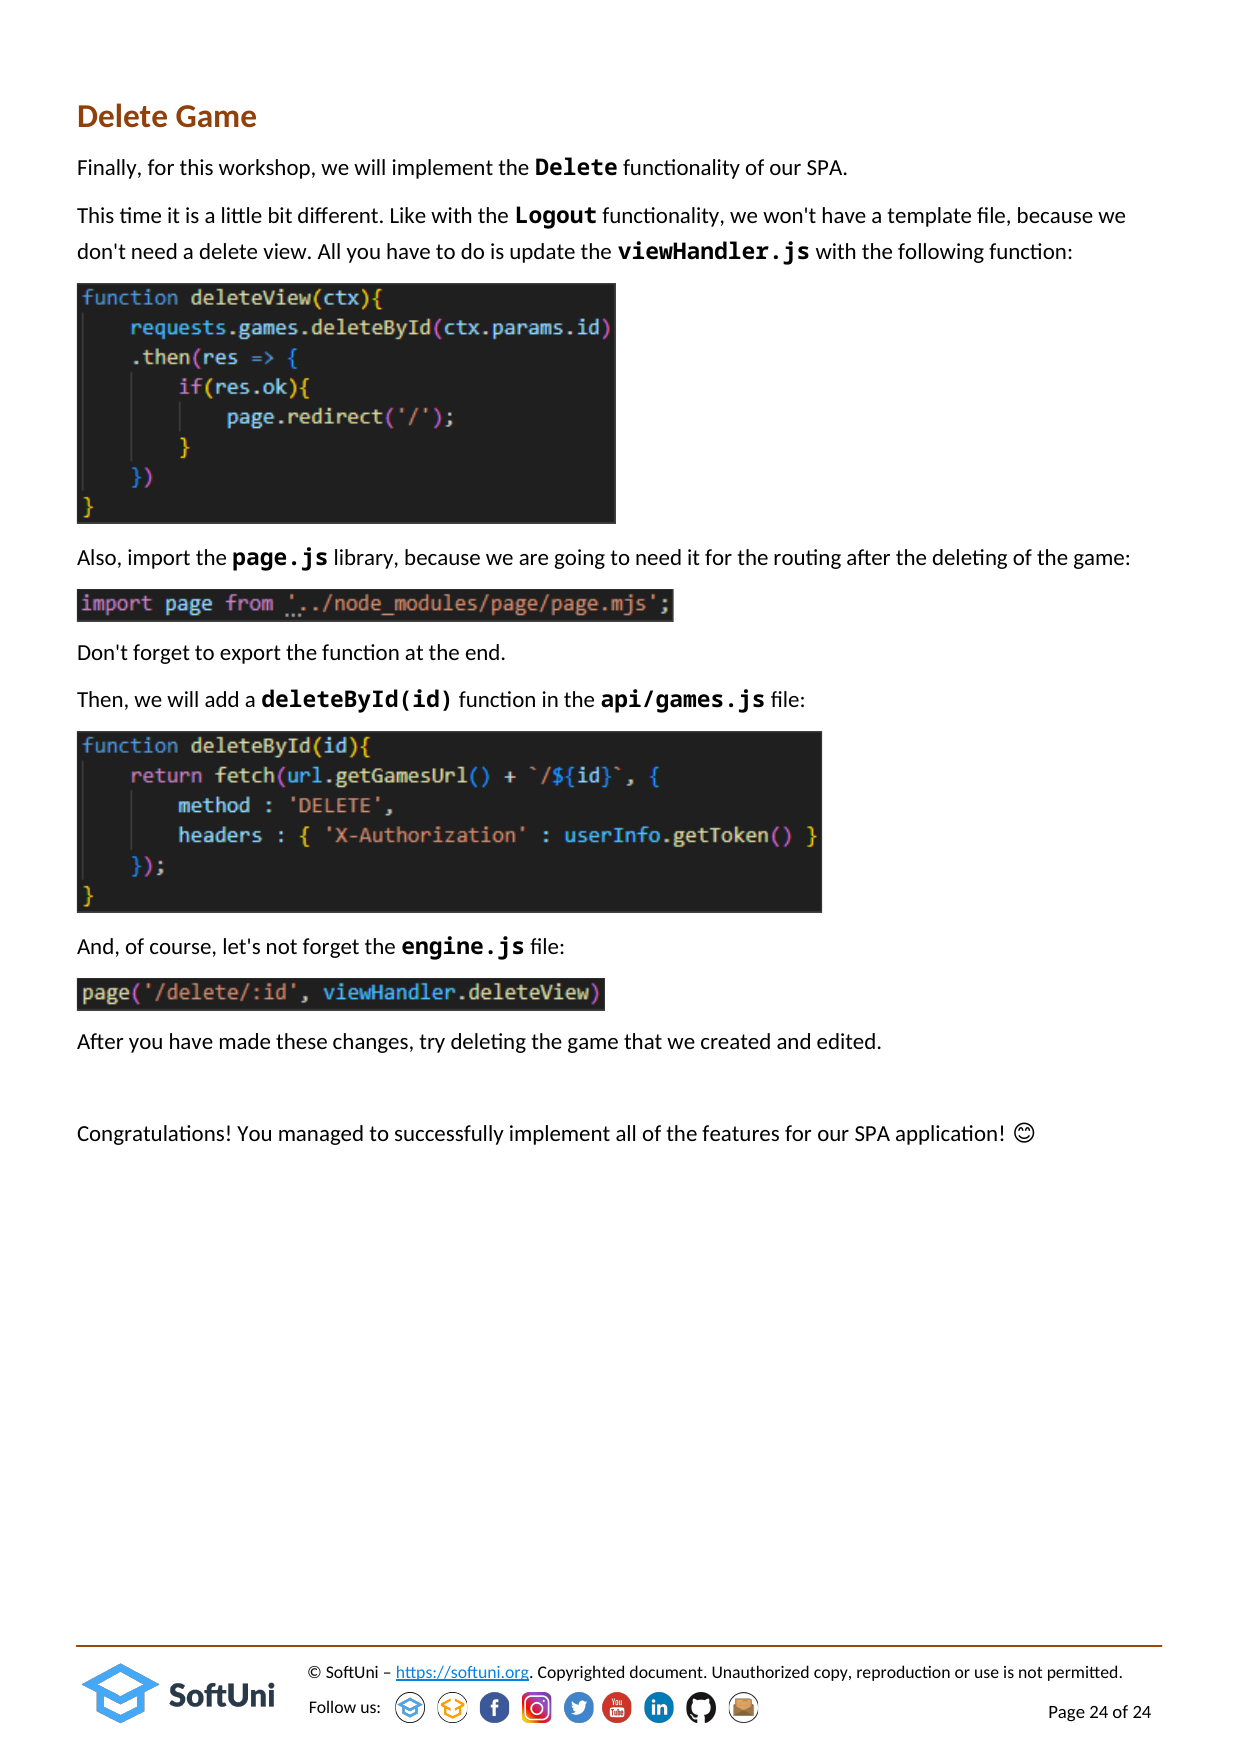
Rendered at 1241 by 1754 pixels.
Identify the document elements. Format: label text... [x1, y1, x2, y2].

picture [644, 1714, 653, 1723]
picture [76, 978, 605, 1011]
text Congratulations! You managed to successfully implement all of the features for our SPA application! [77, 1117, 1163, 1148]
picture [665, 1714, 674, 1723]
text Also, import the page.js library, because we are going to need it for the routing after the deleting of the game: [77, 541, 1163, 572]
text And, of course, let's not forget the engine.js file: [77, 929, 1163, 961]
text After you have made these changes, try deleting the game that we created and edited. [77, 1027, 1163, 1056]
picture [395, 1692, 425, 1723]
text Then, we will add a deleteById(id) function in the api/games.js file: [77, 683, 1163, 714]
picture [76, 283, 616, 524]
picture [644, 1692, 653, 1701]
picture [437, 1692, 468, 1723]
picture [658, 1705, 667, 1714]
picture [564, 1692, 594, 1723]
picture [686, 1692, 716, 1723]
subtitle Delete Game [77, 95, 1163, 136]
picture [479, 1692, 510, 1723]
text Don't forget to export the function at the end. [77, 638, 1163, 667]
picture [75, 1658, 281, 1729]
picture [76, 589, 674, 622]
picture [76, 731, 823, 913]
picture [602, 1692, 632, 1723]
picture [728, 1692, 759, 1723]
text This time it is a little bit different. Like with the Logout functionality, we won't have a template file, because we don't need a delete view. All you have to do is update the viewHandler.js with the following function: [77, 199, 1163, 266]
text Finally, for this workshop, we will implement the Delete functionality of our SPA. [77, 151, 1163, 182]
picture [522, 1692, 552, 1723]
picture [665, 1692, 674, 1701]
